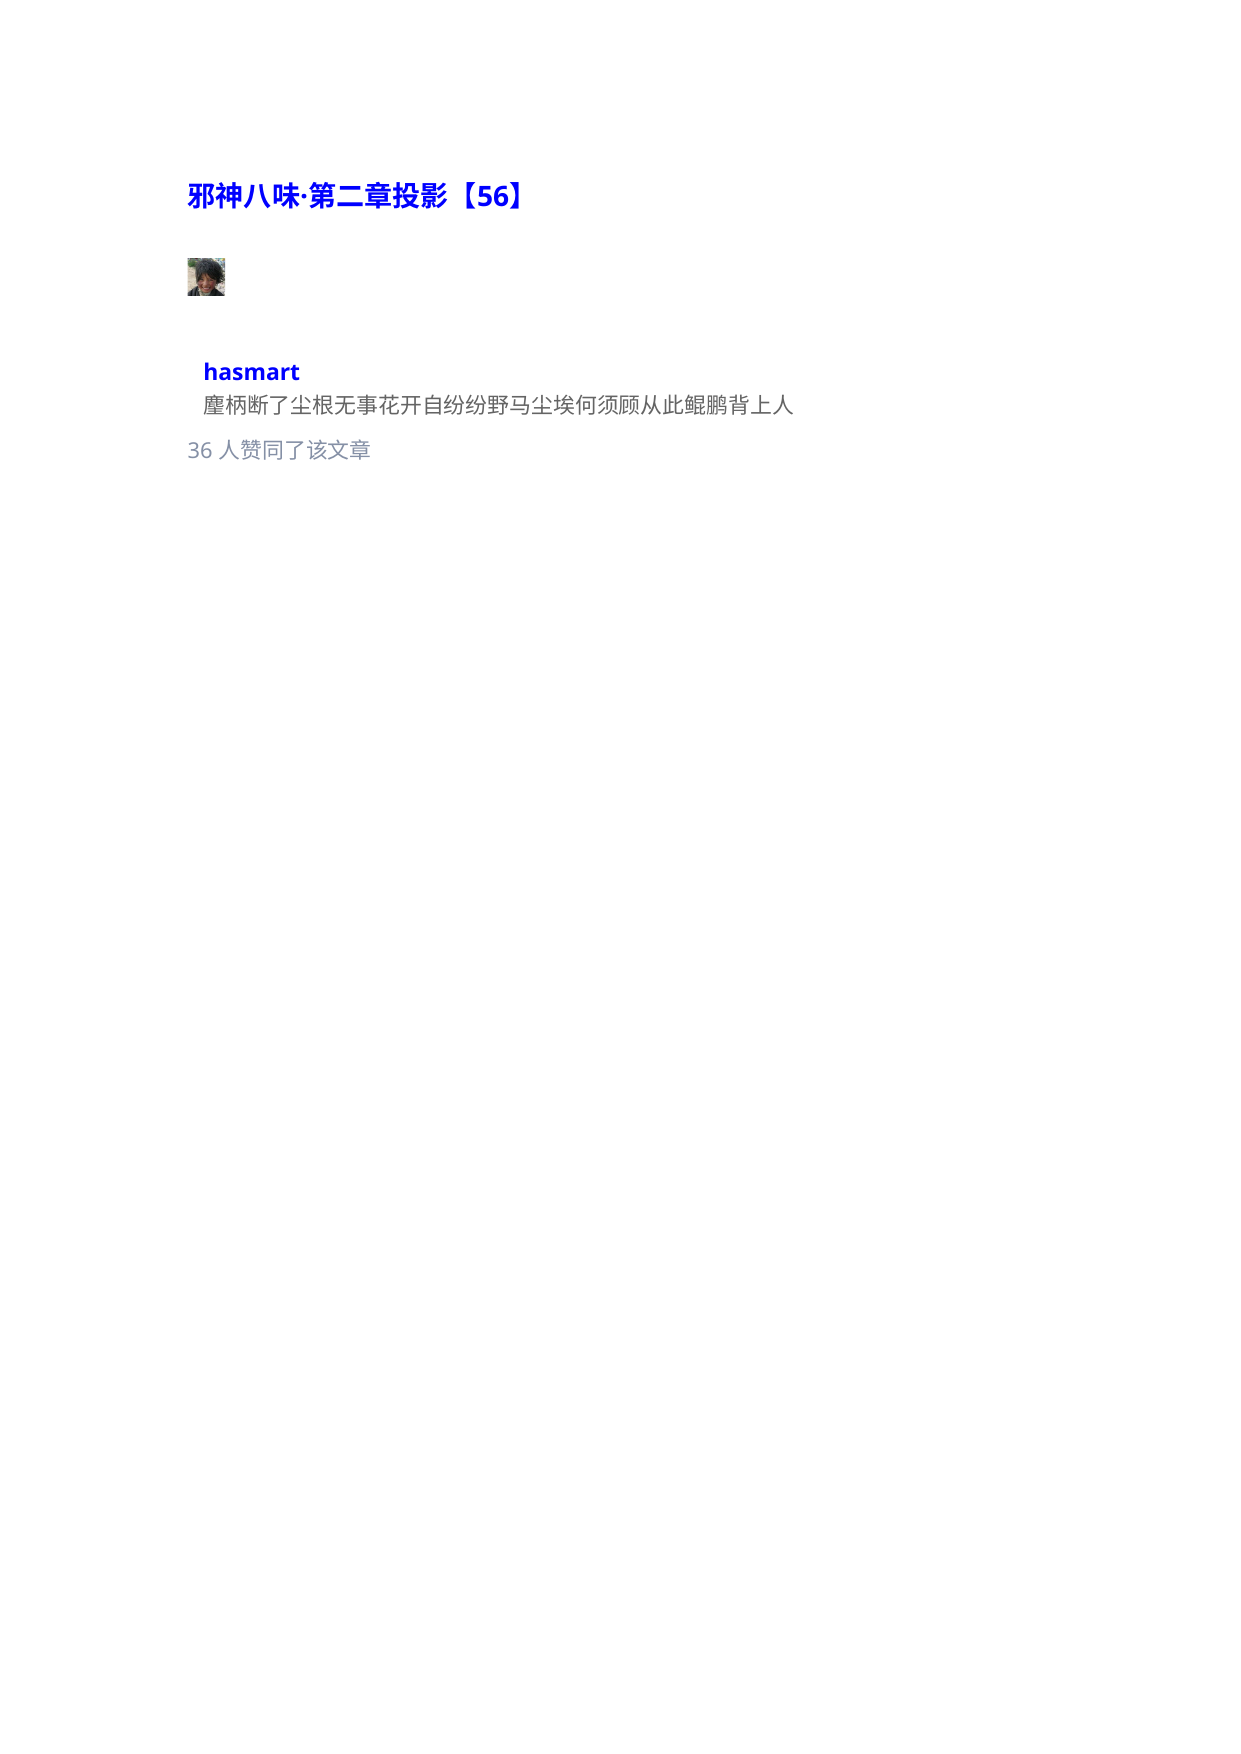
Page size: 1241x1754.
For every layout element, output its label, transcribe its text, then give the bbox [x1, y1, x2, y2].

text hasmart [203, 355, 1053, 387]
text 麈柄断了尘根无事花开自纷纷野马尘埃何须顾从此鲲鹏背上人 [203, 387, 1053, 420]
subtitle 邪神八味·第二章投影【56】 [187, 162, 1053, 227]
text 36 人赞同了该文章 [187, 432, 1053, 465]
picture [187, 258, 226, 296]
